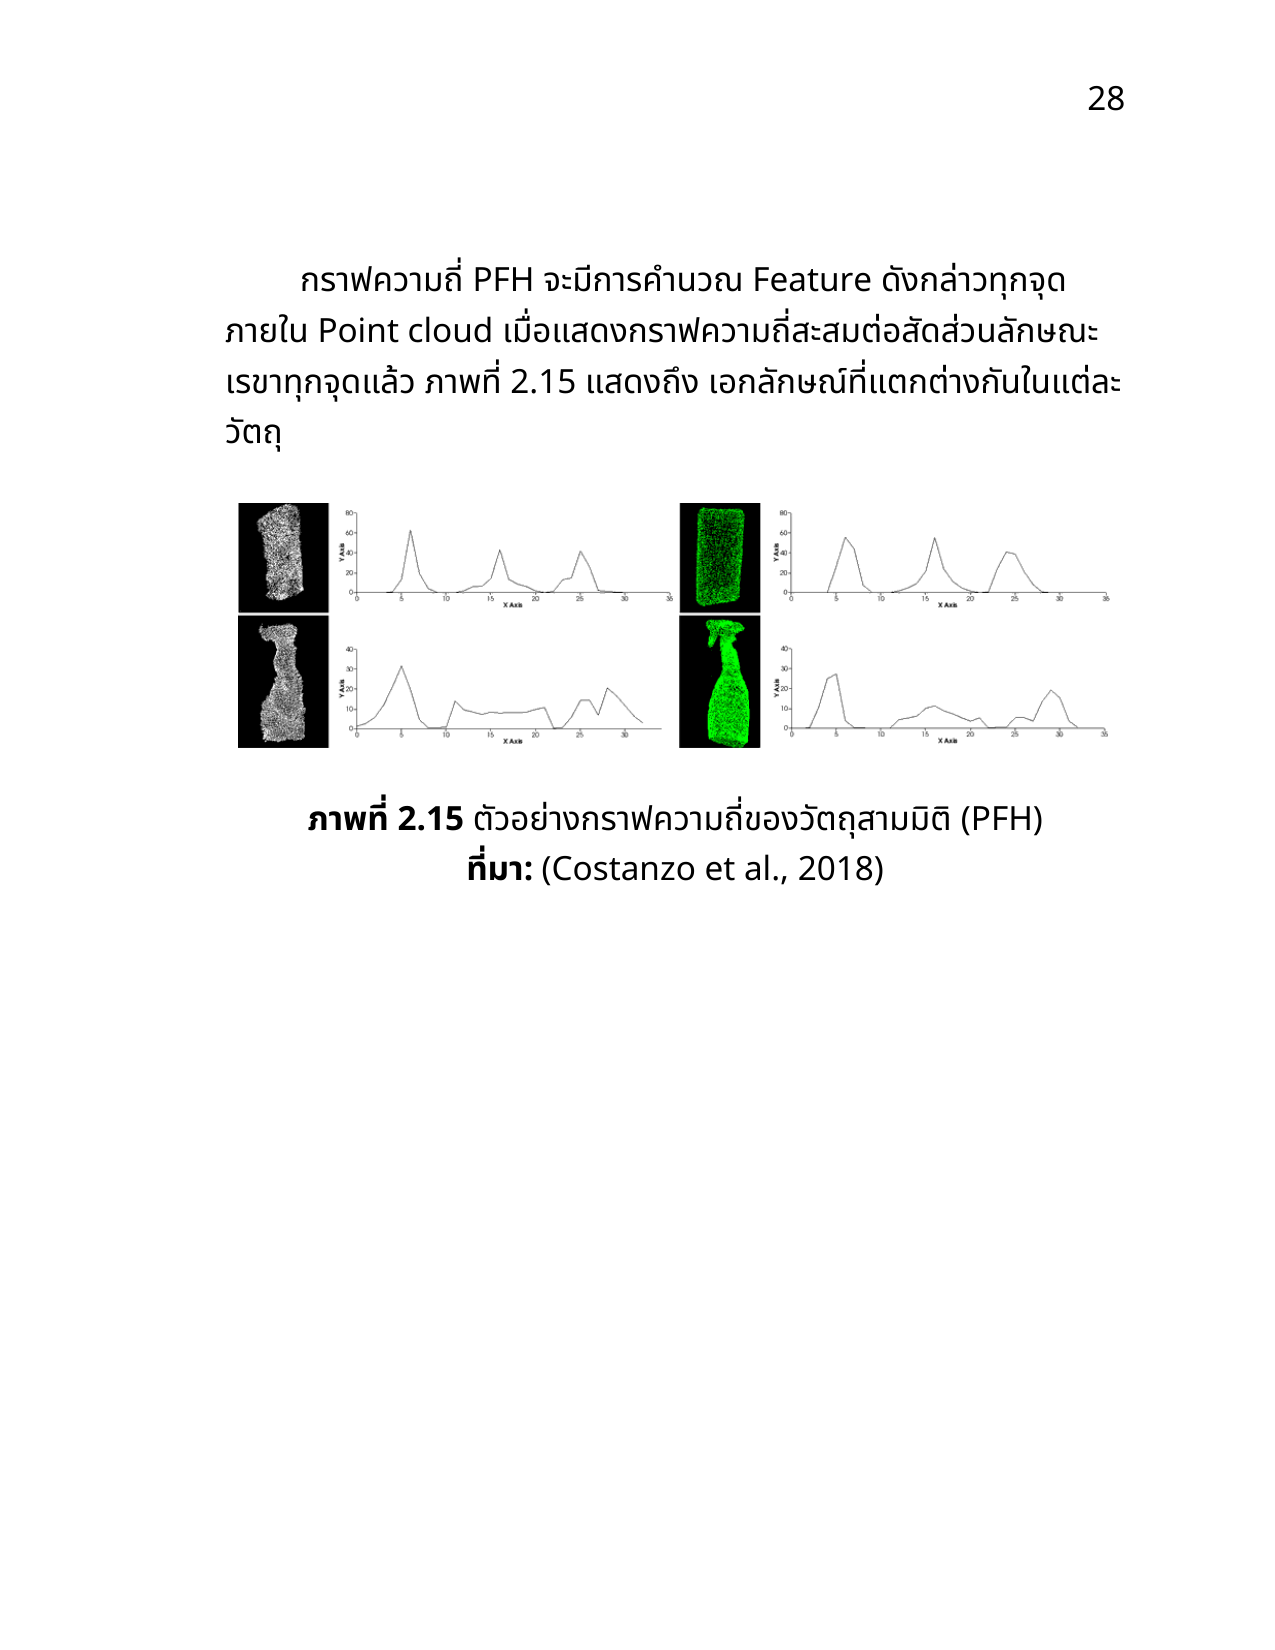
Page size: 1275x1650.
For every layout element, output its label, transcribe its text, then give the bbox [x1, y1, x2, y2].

text ภาพที่ 2.15 ตัวอย่างกราฟความถี่ของวัตถุสามมิติ (PFH) [225, 794, 1125, 845]
picture [238, 503, 1112, 749]
text ที่มา: (Costanzo et al., 2018) [225, 845, 1125, 896]
text กราฟความถี่ PFH จะมีการคำนวณ Feature ดังกล่าวทุกจุดภายใน Point cloud เมื่อแสดงกราฟความถี่สะสมต่อสัดส่วนลักษณะเรขาทุกจุดแล้ว ภาพที่ 2.15 แสดงถึง เอกลักษณ์ที่แตกต่างกันในแต่ละวัตถุ [225, 256, 1125, 458]
